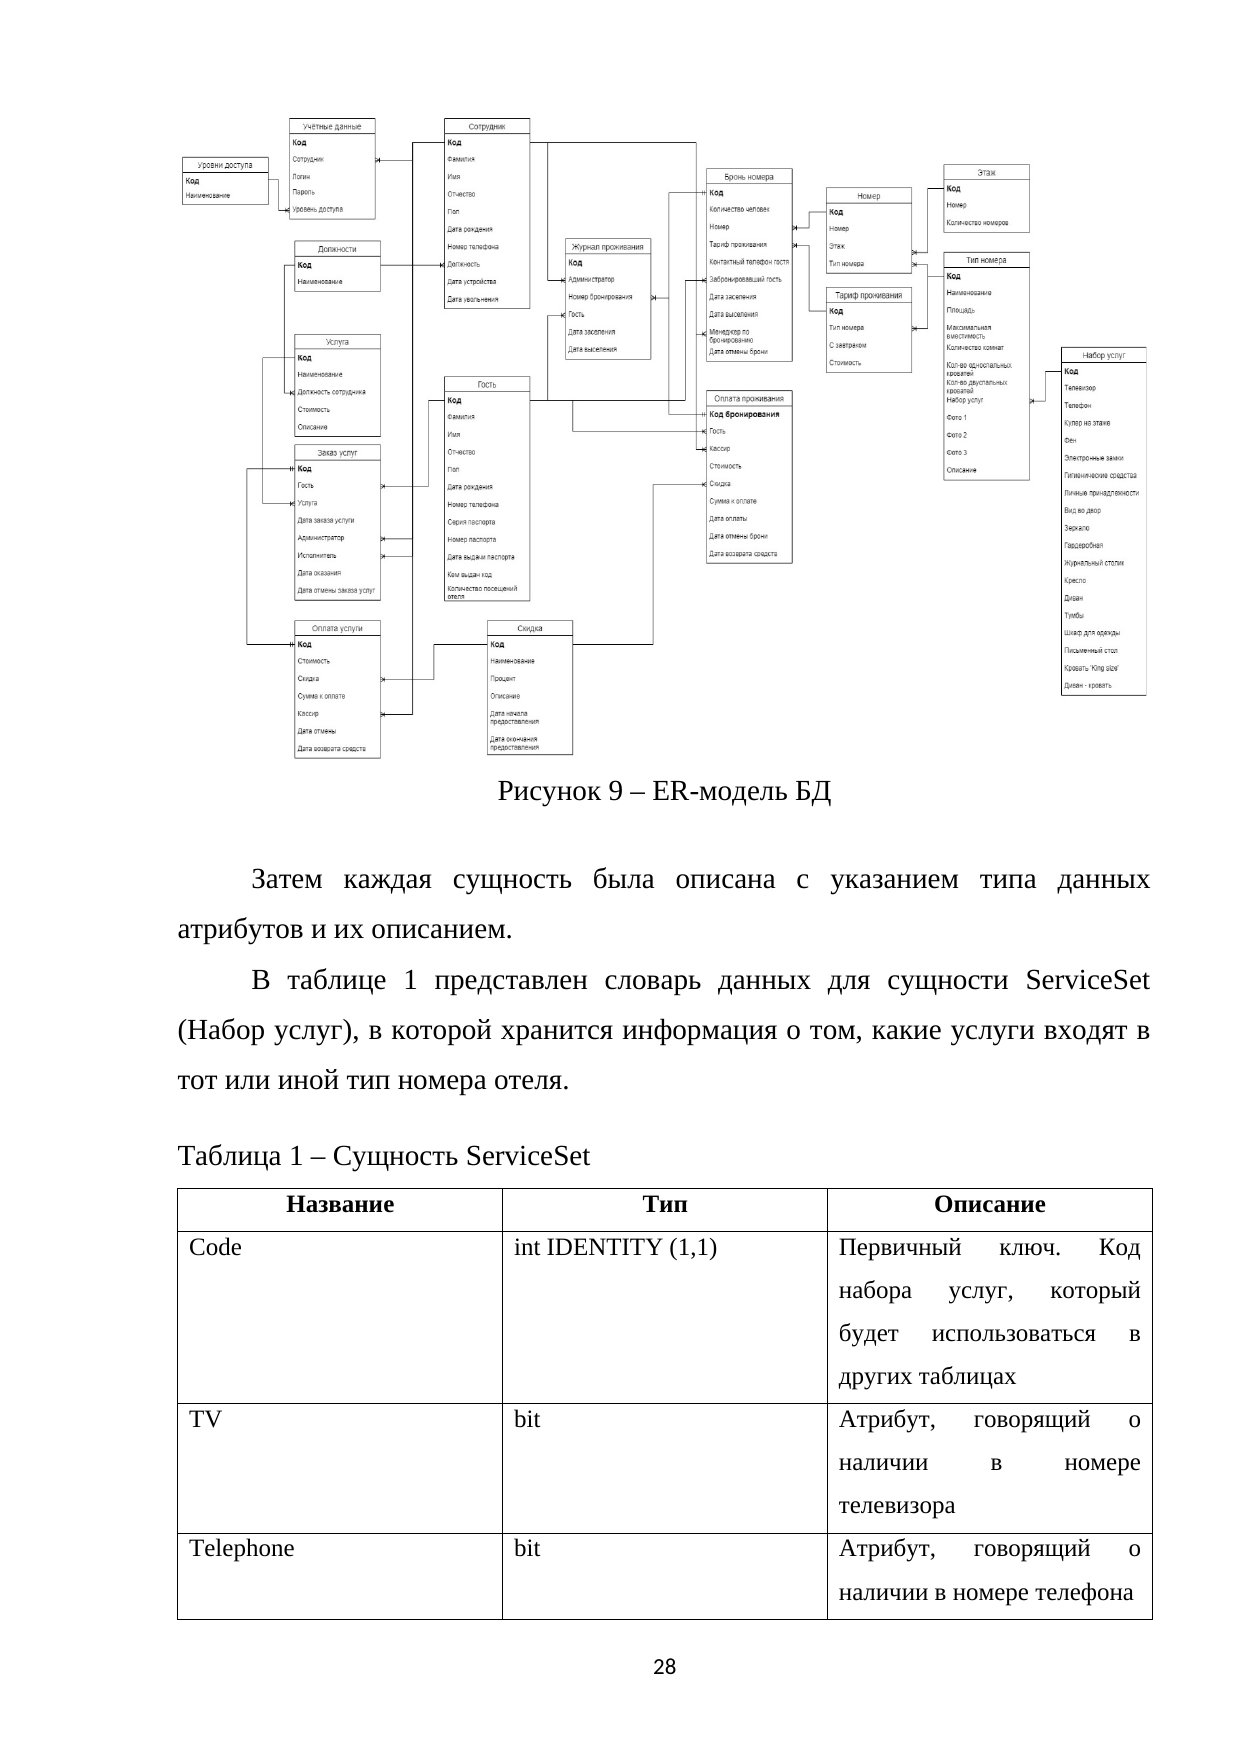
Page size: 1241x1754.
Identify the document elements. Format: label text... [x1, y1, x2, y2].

picture [182, 118, 1147, 760]
table_cell Первичный ключ. Код набора услуг, который будет использоваться в других таблицах [828, 1232, 1152, 1403]
table_header Тип [503, 1189, 827, 1231]
table_cell Code [178, 1232, 502, 1403]
text Таблица 1 – Сущность ServiceSet [177, 1138, 1152, 1171]
table_header Название [178, 1189, 502, 1231]
table_cell int IDENTITY (1,1) [503, 1232, 827, 1403]
table_cell Telephone [178, 1534, 502, 1618]
table_cell Атрибут, говорящий о наличии в номере телевизора [828, 1404, 1152, 1532]
text Затем каждая сущность была описана с указанием типа данных атрибутов и их описанием. [177, 861, 1152, 945]
table_cell Атрибут, говорящий о наличии в номере телефона [828, 1534, 1152, 1618]
text В таблице 1 представлен словарь данных для сущности ServiceSet (Набор услуг), в которой хранится информация о том, какие услуги входят в тот или иной тип номера отеля. [177, 962, 1152, 1096]
table_cell bit [503, 1404, 827, 1532]
text Рисунок 9 – ER-модель БД [177, 773, 1152, 807]
table_cell TV [178, 1404, 502, 1532]
table_cell bit [503, 1534, 827, 1618]
table_header Описание [828, 1189, 1152, 1231]
